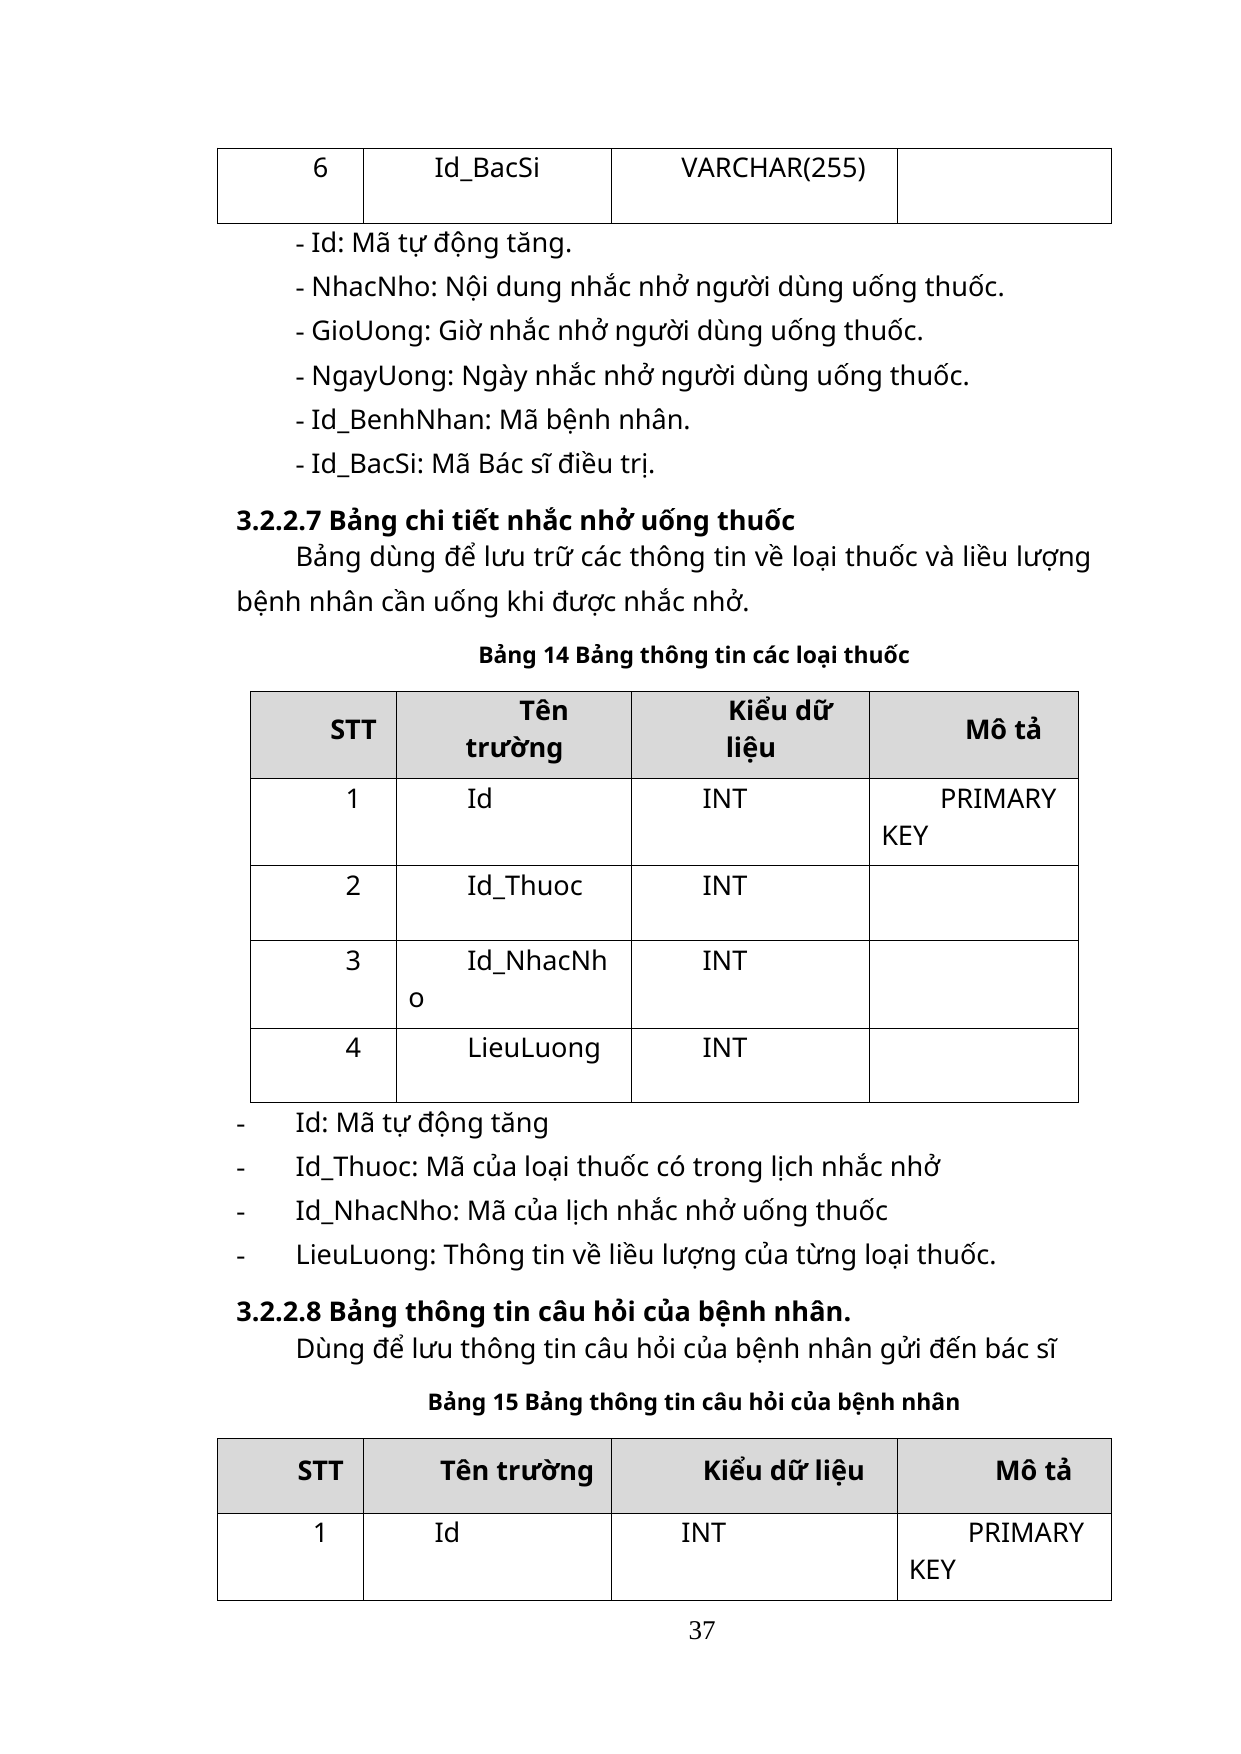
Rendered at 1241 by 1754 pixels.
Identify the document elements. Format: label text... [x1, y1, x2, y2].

table_cell 4 [251, 1029, 396, 1102]
table_cell Id_Thuoc [397, 866, 631, 940]
table_cell VARCHAR(255) [612, 149, 897, 222]
list Id_Thuoc: Mã của loại thuốc có trong lịch nhắc nhở [236, 1147, 1092, 1184]
table_cell INT [632, 1029, 869, 1102]
text Bảng 15 Bảng thông tin câu hỏi của bệnh nhân [236, 1386, 1092, 1417]
list Id_BacSi: Mã Bác sĩ điều trị. [236, 444, 1092, 481]
table_cell 1 [251, 779, 396, 865]
table_cell [870, 1029, 1078, 1102]
table_cell Id [364, 1514, 611, 1600]
table_cell [870, 941, 1078, 1027]
table_cell 6 [218, 149, 363, 222]
table_cell 2 [251, 866, 396, 940]
table_header STT [251, 692, 396, 778]
table_cell 1 [218, 1514, 363, 1600]
table_header STT [218, 1439, 363, 1513]
text Dùng để lưu thông tin câu hỏi của bệnh nhân gửi đến bác sĩ [236, 1329, 1092, 1366]
text Bảng 14 Bảng thông tin các loại thuốc [236, 639, 1092, 670]
list NgayUong: Ngày nhắc nhở người dùng uống thuốc. [236, 356, 1092, 393]
table_cell PRIMARY KEY [870, 779, 1078, 865]
table_header Kiểu dữ liệu [632, 692, 869, 778]
table_cell PRIMARY KEY [898, 1514, 1111, 1600]
table_cell [898, 149, 1111, 222]
text Bảng dùng để lưu trữ các thông tin về loại thuốc và liều lượng bệnh nhân cần uống khi được nhắc nhở. [236, 538, 1092, 619]
table_cell INT [612, 1514, 897, 1600]
list Id: Mã tự động tăng. [236, 224, 1092, 260]
table_cell Id_NhacNho [397, 941, 631, 1027]
table_header Tên trường [397, 692, 631, 778]
table_cell INT [632, 779, 869, 865]
table_cell INT [632, 941, 869, 1027]
list Id_NhacNho: Mã của lịch nhắc nhở uống thuốc [236, 1192, 1092, 1228]
table_header Tên trường [364, 1439, 611, 1513]
list Id: Mã tự động tăng [236, 1103, 1092, 1140]
table_cell INT [632, 866, 869, 940]
table_cell 3 [251, 941, 396, 1027]
table_header Kiểu dữ liệu [612, 1439, 897, 1513]
table_cell [870, 866, 1078, 940]
list GioUong: Giờ nhắc nhở người dùng uống thuốc. [236, 312, 1092, 349]
list Id_BenhNhan: Mã bệnh nhân. [236, 400, 1092, 437]
table_header Mô tả [898, 1439, 1111, 1513]
list LieuLuong: Thông tin về liều lượng của từng loại thuốc. [236, 1236, 1092, 1273]
subtitle 3.2.2.7 Bảng chi tiết nhắc nhở uống thuốc [236, 501, 1092, 538]
subtitle 3.2.2.8 Bảng thông tin câu hỏi của bệnh nhân. [236, 1292, 1092, 1329]
table_cell Id [397, 779, 631, 865]
table_cell Id_BacSi [364, 149, 611, 222]
list NhacNho: Nội dung nhắc nhở người dùng uống thuốc. [236, 268, 1092, 304]
table_header Mô tả [870, 692, 1078, 778]
table_cell LieuLuong [397, 1029, 631, 1102]
